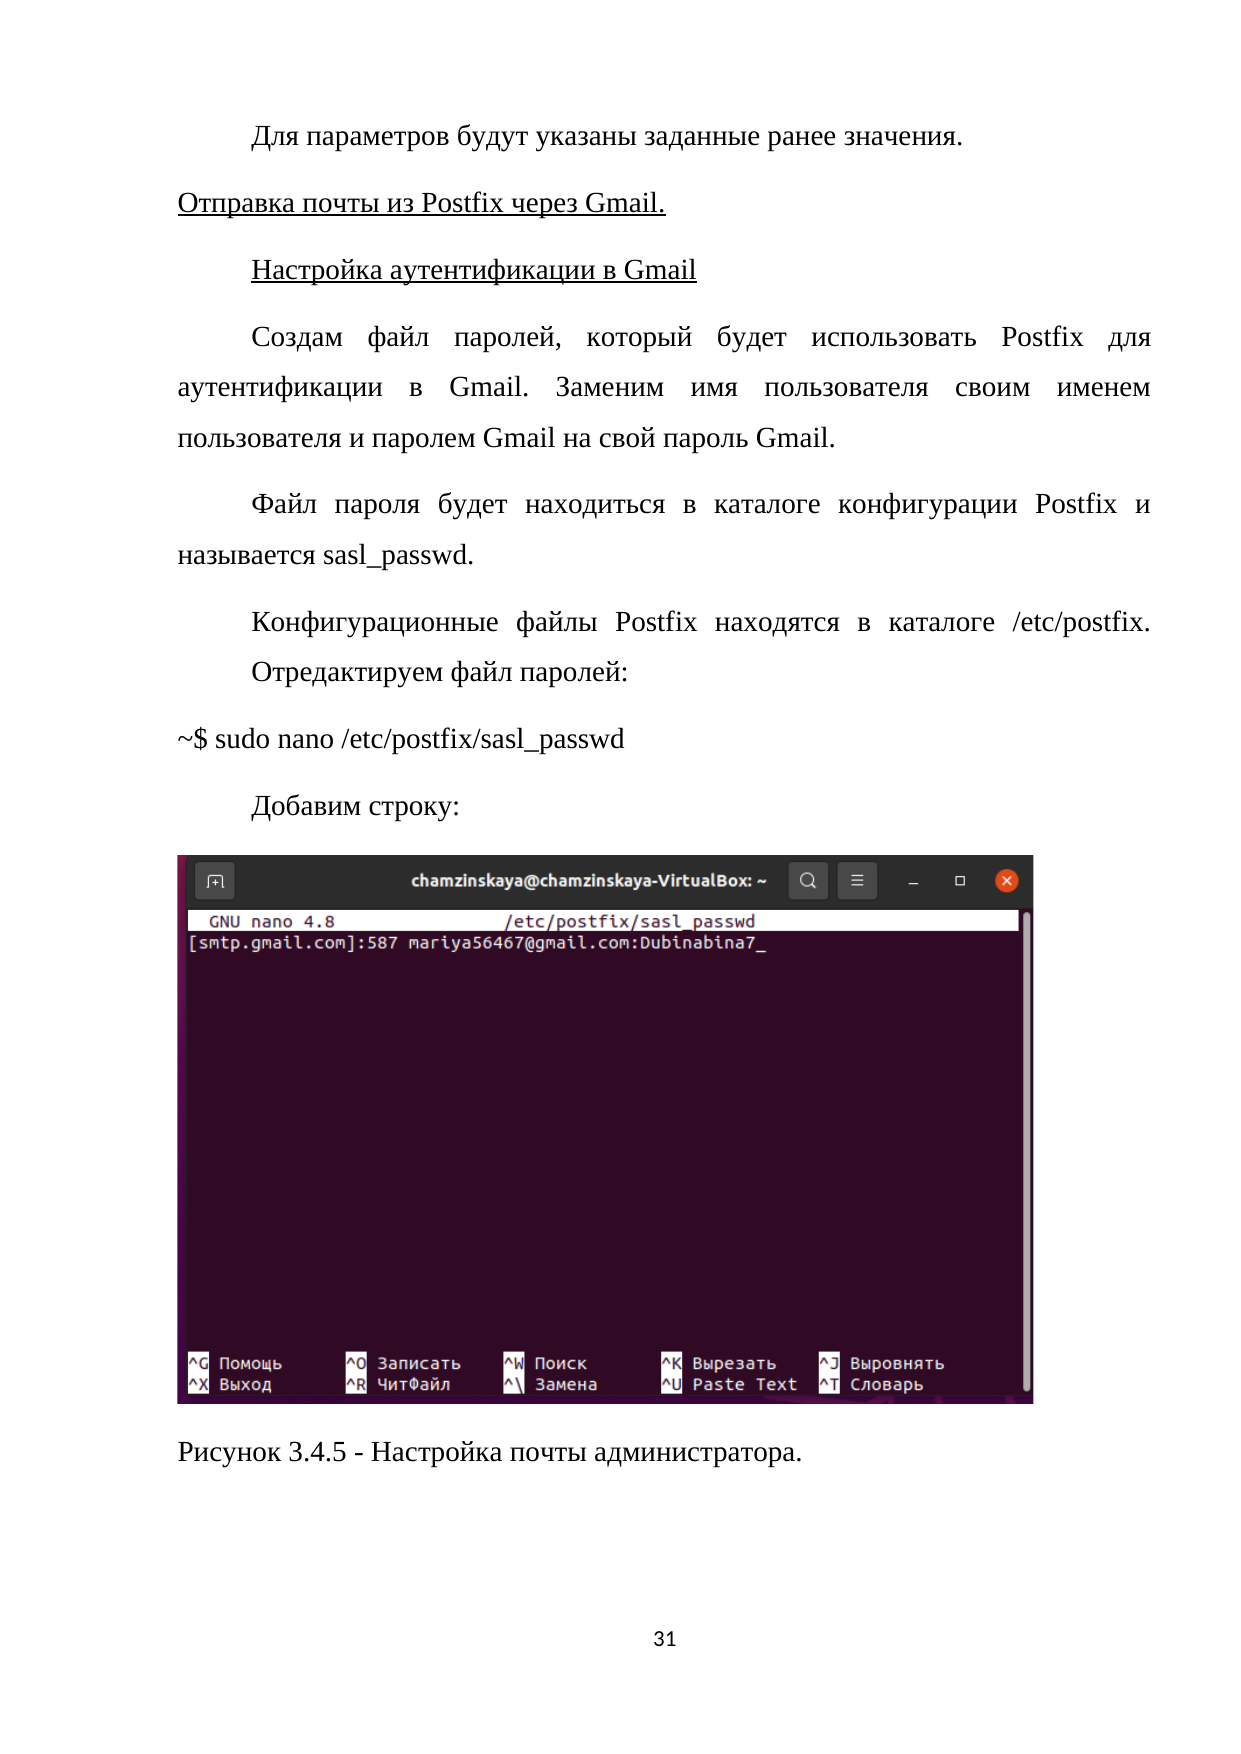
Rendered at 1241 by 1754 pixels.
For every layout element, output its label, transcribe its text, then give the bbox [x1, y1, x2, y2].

text Создам файл паролей, который будет использовать Postfix для аутентификации в Gmail. Заменим имя пользователя своим именем пользователя и паролем Gmail на свой пароль Gmail. [177, 319, 1152, 453]
picture [177, 855, 1034, 1404]
text Добавим строку: [177, 788, 1152, 822]
text Для параметров будут указаны заданные ранее значения. [177, 118, 1152, 152]
text ~$ sudo nano /etc/postfix/sasl_passwd [177, 721, 1152, 755]
text Настройка аутентификации в Gmail [177, 252, 1152, 286]
text Рисунок 3.4.5 - Настройка почты администратора. [177, 1434, 1152, 1468]
text Файл пароля будет находиться в каталоге конфигурации Postfix и называется sasl_passwd. [177, 487, 1152, 571]
text Отправка почты из Postfix через Gmail. [177, 185, 1152, 219]
text Конфигурационные файлы Postfix находятся в каталоге /etc/postfix. Отредактируем файл паролей: [251, 604, 1152, 688]
